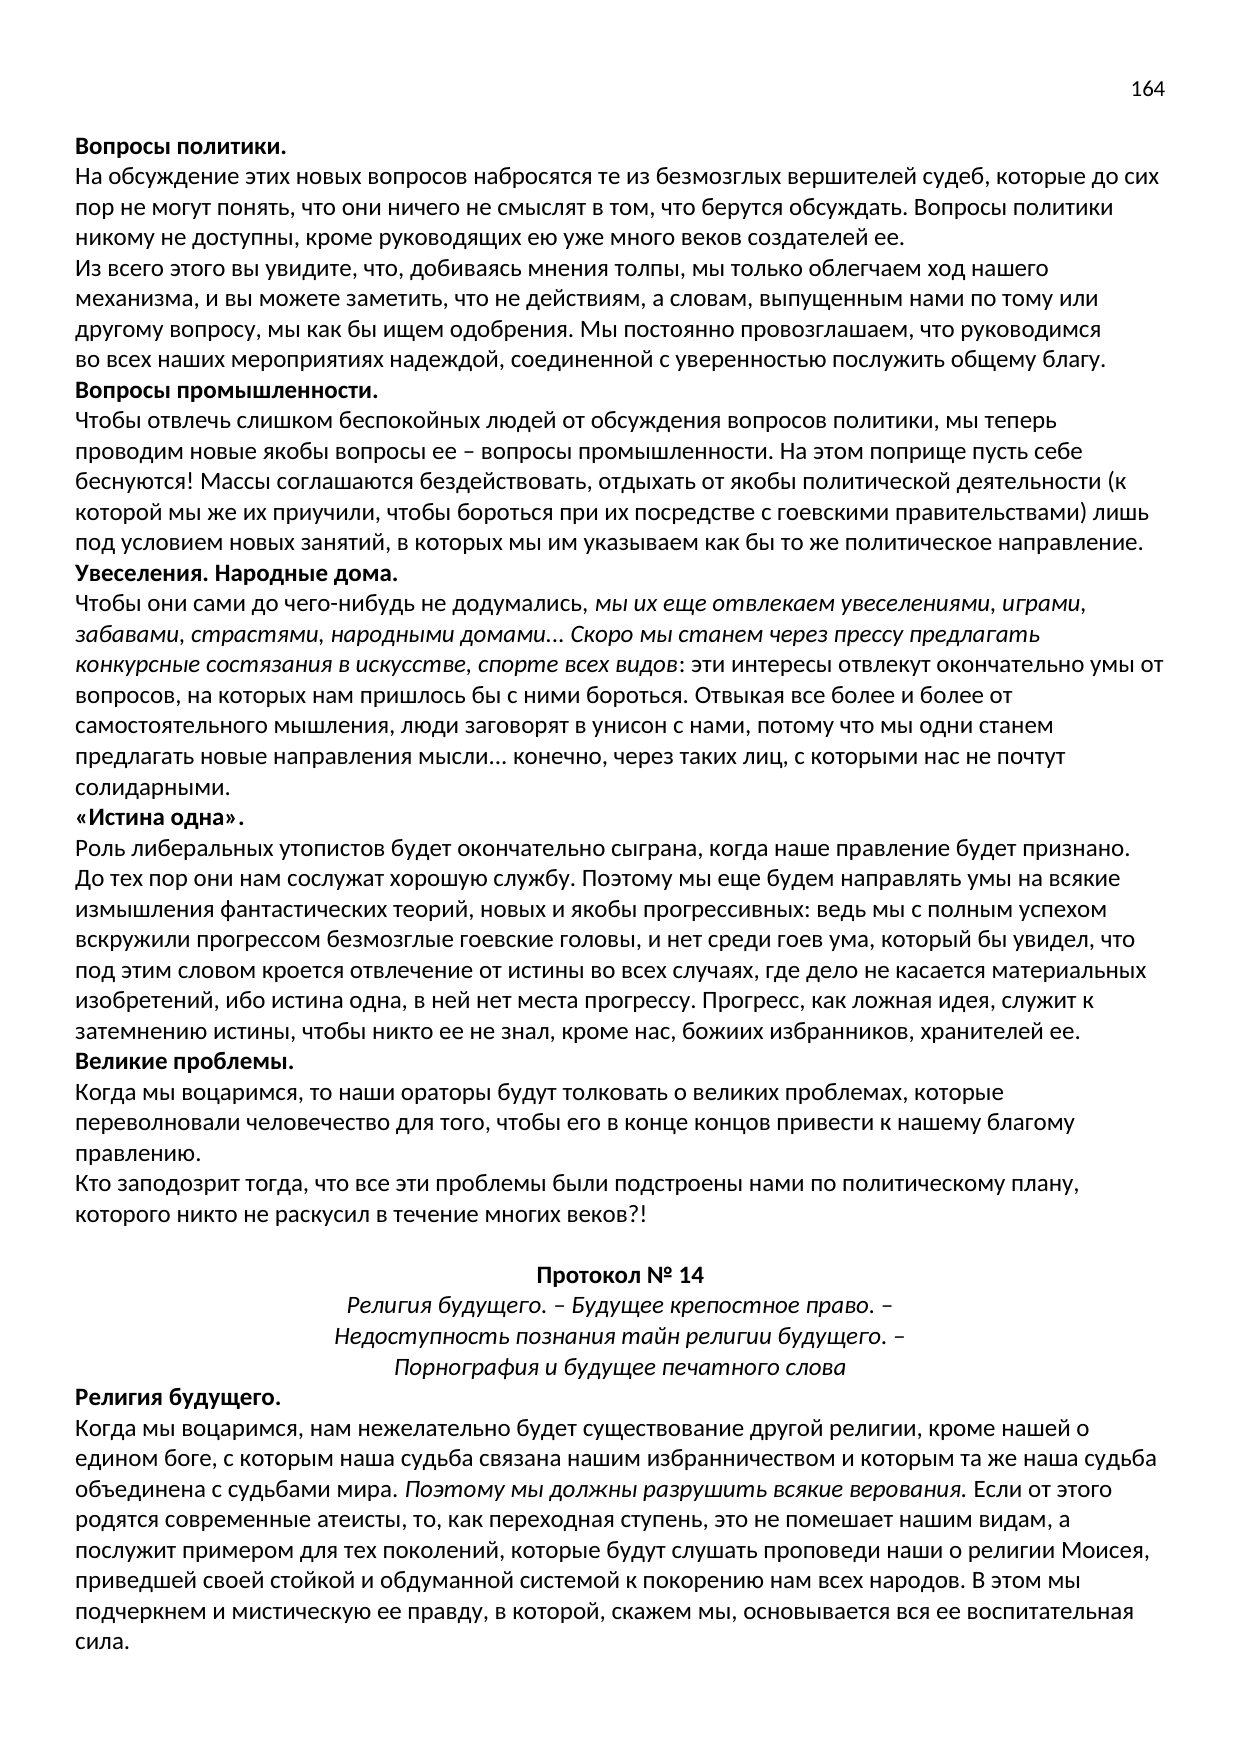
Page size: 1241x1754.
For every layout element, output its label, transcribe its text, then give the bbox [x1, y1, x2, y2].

text Из всего этого вы увидите, что, добиваясь мнения толпы, мы только облегчаем ход нашего механизма, и вы можете заметить, что не действиям, а словам, выпущенным нами по тому или другому вопросу, мы как бы ищем одобрения. Мы постоянно провозглашаем, что руководимся [75, 252, 1165, 343]
text Кто заподозрит тогда, что все эти проблемы были подстроены нами по политическому плану, которого никто не раскусил в течение многих веков?! [75, 1167, 1165, 1228]
text Недоступность познания тайн религии будущего. – [75, 1320, 1165, 1351]
text Когда мы воцаримся, нам нежелательно будет существование другой религии, кроме нашей о едином боге, с которым наша судьба связана нашим избранничеством и которым та же наша судьба объединена с судьбами мирa. Поэтому мы должны разрушить всякие верования. Если от этого родятся современные атеисты, то, как переходная ступень, это не помешает нашим видам, а послужит примером для тех поколений, которые будут слушать проповеди наши о религии Моисея, приведшей своей стойкой и обдуманной системой к покорению нам всех народов. В этом мы подчеркнем и мистическую ее правду, в которой, скажем мы, основывается вся ее воспитательная сила. [75, 1412, 1165, 1656]
text Великие проблемы. [75, 1045, 1165, 1076]
text «Истина одна». [75, 801, 1165, 832]
text во всех наших мероприятиях надеждой, соединенной с уверенностью послужить общему благу. [75, 343, 1165, 374]
text Когда мы воцаримся, то наши ораторы будут толковать о великих проблемах, которые переволновали человечество для того, чтобы его в конце концов привести к нашему благому правлению. [75, 1076, 1165, 1167]
text Религия будущего. [75, 1381, 1165, 1412]
text Чтобы отвлечь слишком беспокойных людей от обсуждения вопросов политики, мы теперь проводим новые якобы вопросы ее – вопросы промышленности. На этом поприще пусть себе беснуются! Массы соглашаются бездействовать, отдыхать от якобы политической деятельности (к которой мы же их приучили, чтобы бороться при их посредстве с гоевскими правительствами) лишь под условием новых занятий, в которых мы им указываем как бы то же политическое направление. [75, 404, 1165, 557]
text Чтобы они сами до чего-нибудь не додумались, мы их еще отвлекаем увеселениями, играми, забавами, страстями, народными домами... Скоро мы станем через прессу предлагать конкурсные состязания в искусстве, спорте всех видов: эти интересы отвлекут окончательно умы от вопросов, на которых нам пришлось бы с ними бороться. Отвыкая все более и более от самостоятельного мышления, люди заговорят в унисон с нами, потому что мы одни станем предлагать новые направления мысли... конечно, через таких лиц, с которыми нас не почтут солидарными. [75, 588, 1165, 801]
text На обсуждение этих новых вопросов набросятся те из безмозглых вершителей судеб, которые до сих пор не могут понять, что они ничего не смыслят в том, что берутся обсуждать. Вопросы политики никому не доступны, кроме руководящих ею уже много веков создателей ее. [75, 160, 1165, 252]
text Роль либеральных утопистов будет окончательно сыграна, когда наше правление будет признано. До тех пор они нам сослужат хорошую службу. Поэтому мы еще будем направлять умы на всякие измышления фантастических теорий, новых и якобы прогрессивных: ведь мы с полным успехом вскружили прогрессом безмозглые гоевские головы, и нет среди гоев ума, который бы увидел, что под этим словом кроется отвлечение от истины во всех случаях, где дело не касается материальных изобретений, ибо истина одна, в ней нет места прогрессу. Прогресс, как ложная идея, служит к затемнению истины, чтобы никто ее не знал, кроме нас, божиих избранников, хранителей ее. [75, 832, 1165, 1045]
text Увеселения. Народные дома. [75, 557, 1165, 588]
text Порнография и будущее печатного слова [75, 1351, 1165, 1381]
text Религия будущего. – Будущее крепостное право. – [75, 1289, 1165, 1320]
text Вопросы политики. [75, 130, 1165, 160]
text Вопросы промышленности. [75, 374, 1165, 404]
text Протокол № 14 [75, 1259, 1165, 1289]
